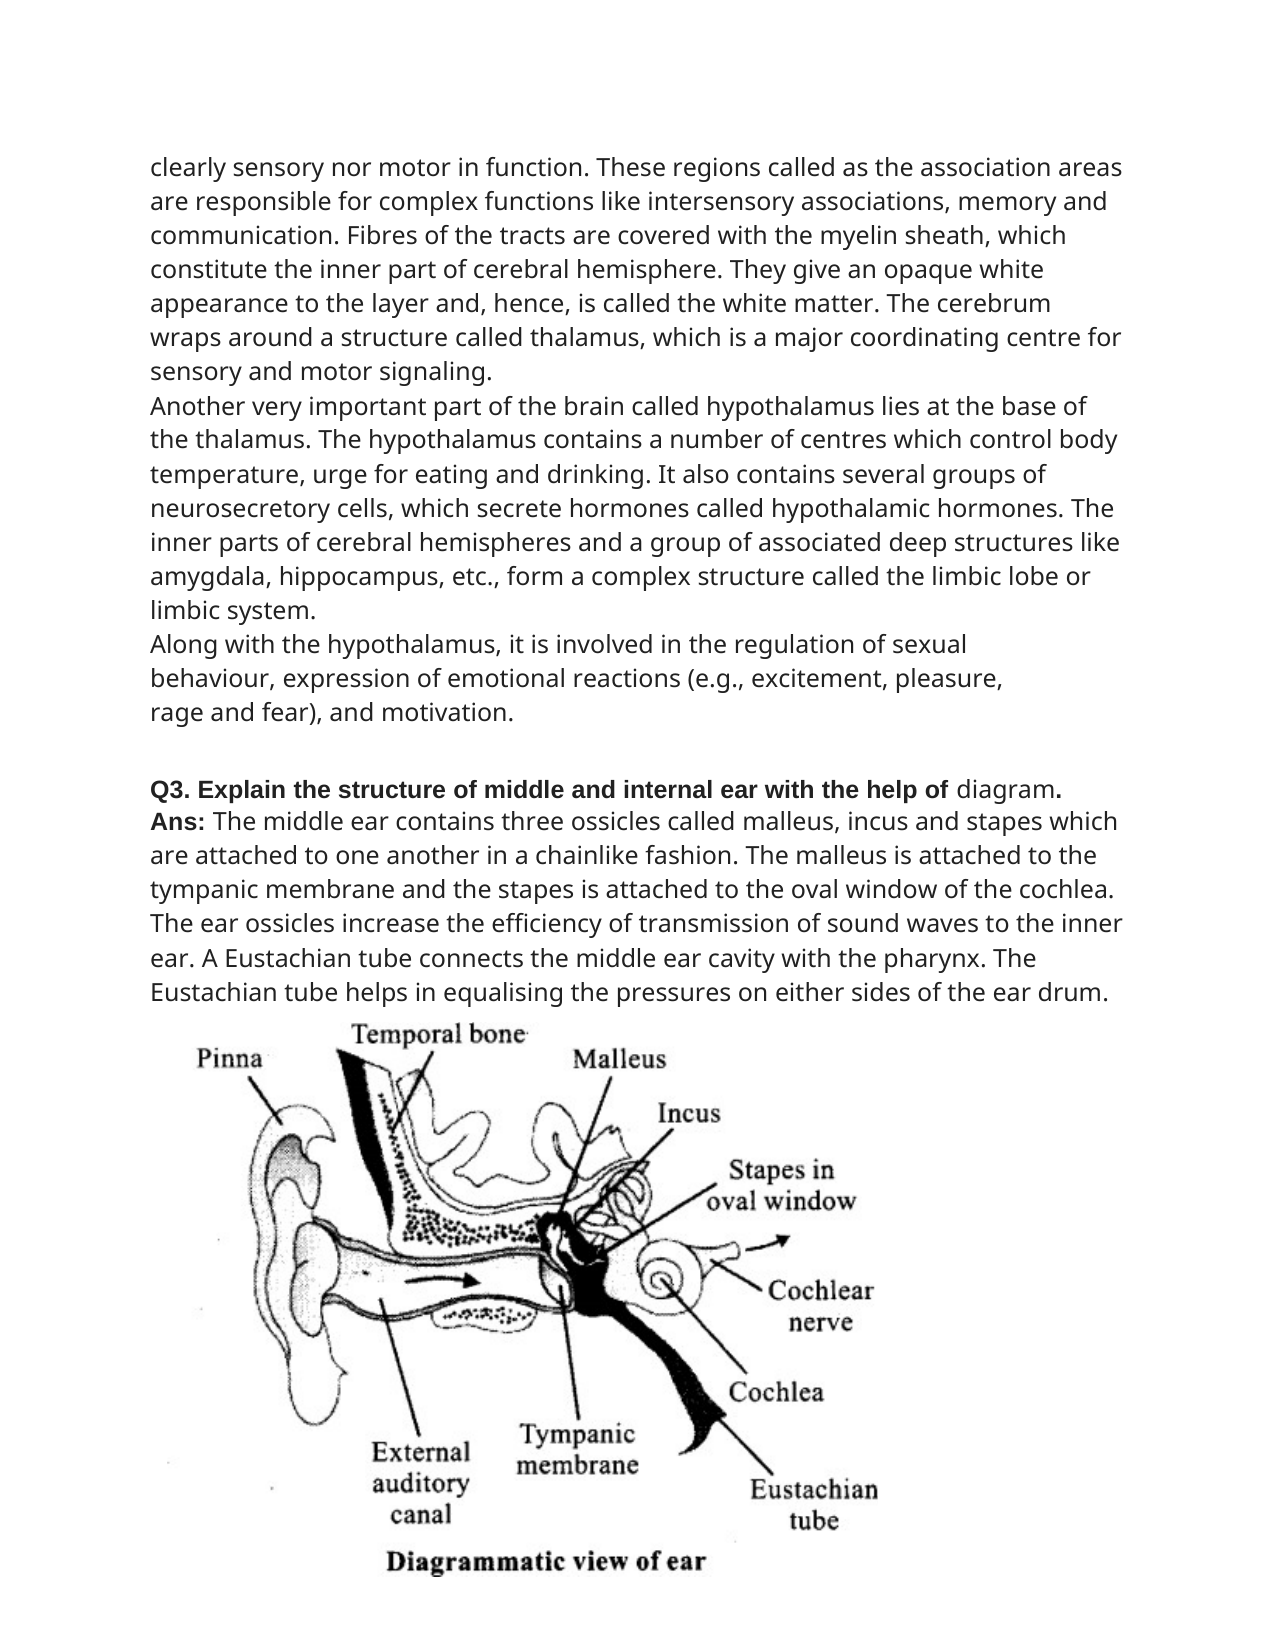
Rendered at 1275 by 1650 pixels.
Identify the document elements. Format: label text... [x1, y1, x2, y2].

text Ans: The middle ear contains three ossicles called malleus, incus and stapes which are attached to one another in a chainlike fashion. The malleus is attached to the tympanic membrane and the stapes is attached to the oval window of the cochlea. The ear ossicles increase the efficiency of transmission of sound waves to the inner ear. A Eustachian tube connects the middle ear cavity with the pharynx. The Eustachian tube helps in equalising the pressures on either sides of the ear drum. [150, 804, 1126, 1008]
text Another very important part of the brain called hypothalamus lies at the base of the thalamus. The hypothalamus contains a number of centres which control body temperature, urge for eating and drinking. It also contains several groups of neurosecretory cells, which secrete hormones called hypothalamic hormones. The inner parts of cerebral hemispheres and a group of associated deep structures like amygdala, hippocampus, etc., form a complex structure called the limbic lobe or limbic system. [150, 388, 1123, 627]
text Along with the hypothalamus, it is involved in the regulation of sexual behaviour, expression of emotional reactions (e.g., excitement, pleasure, rage and fear), and motivation. [150, 627, 1053, 729]
picture [167, 1022, 878, 1577]
subtitle Q3. Explain the structure of middle and internal ear with the help of diagram. [150, 775, 1275, 804]
text clearly sensory nor motor in function. These regions called as the association areas are responsible for complex functions like intersensory associations, memory and communication. Fibres of the tracts are covered with the myelin sheath, which constitute the inner part of cerebral hemisphere. They give an opaque white appearance to the layer and, hence, is called the white matter. The cerebrum wraps around a structure called thalamus, which is a major coordinating centre for sensory and motor signaling. [150, 149, 1126, 388]
